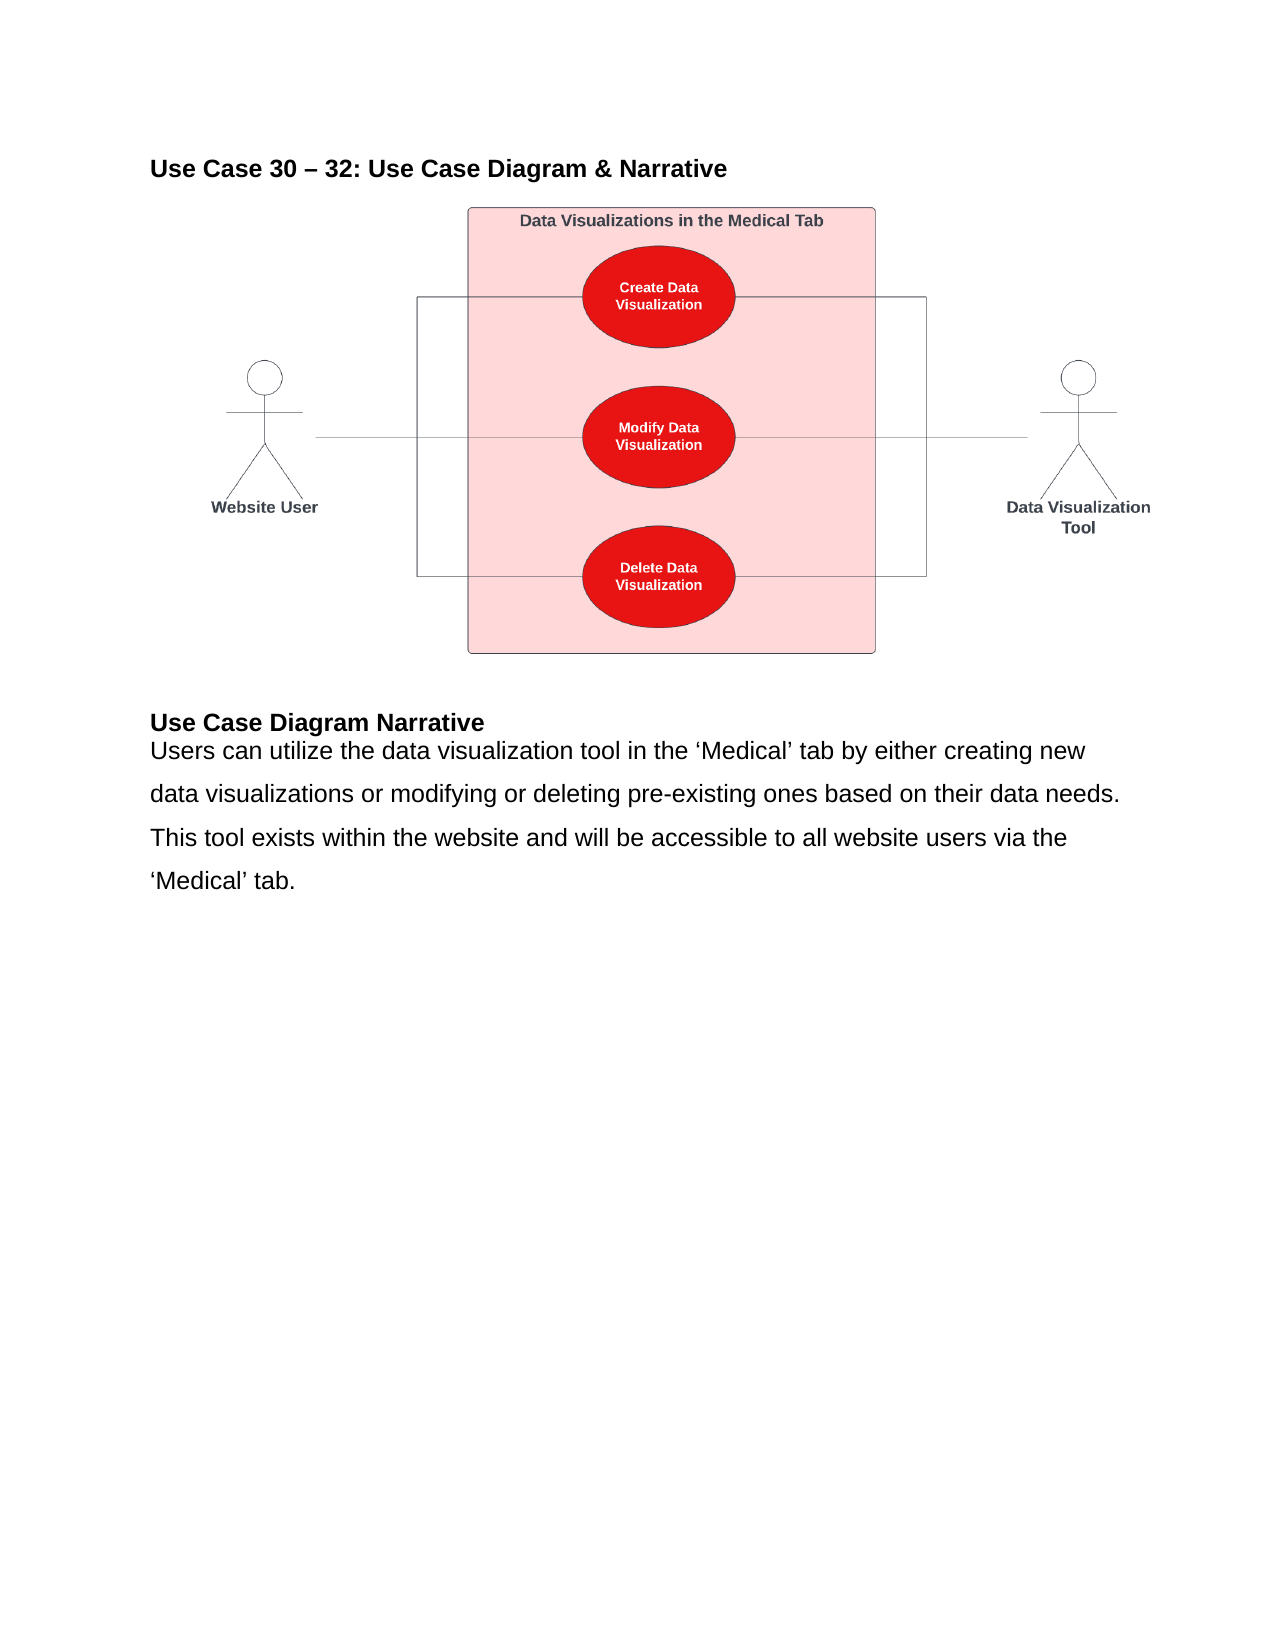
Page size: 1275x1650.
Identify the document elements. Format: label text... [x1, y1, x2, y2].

subtitle Use Case 30 – 32: Use Case Diagram & Narrative [150, 154, 1125, 182]
text Users can utilize the data visualization tool in the ‘Medical’ tab by either creating new data visualizations or modifying or deleting pre-existing ones based on their data needs. This tool exists within the website and will be accessible to all website users via the ‘Medical’ tab. [150, 736, 1125, 894]
text Use Case Diagram Narrative [150, 707, 1125, 736]
picture [150, 182, 1193, 679]
